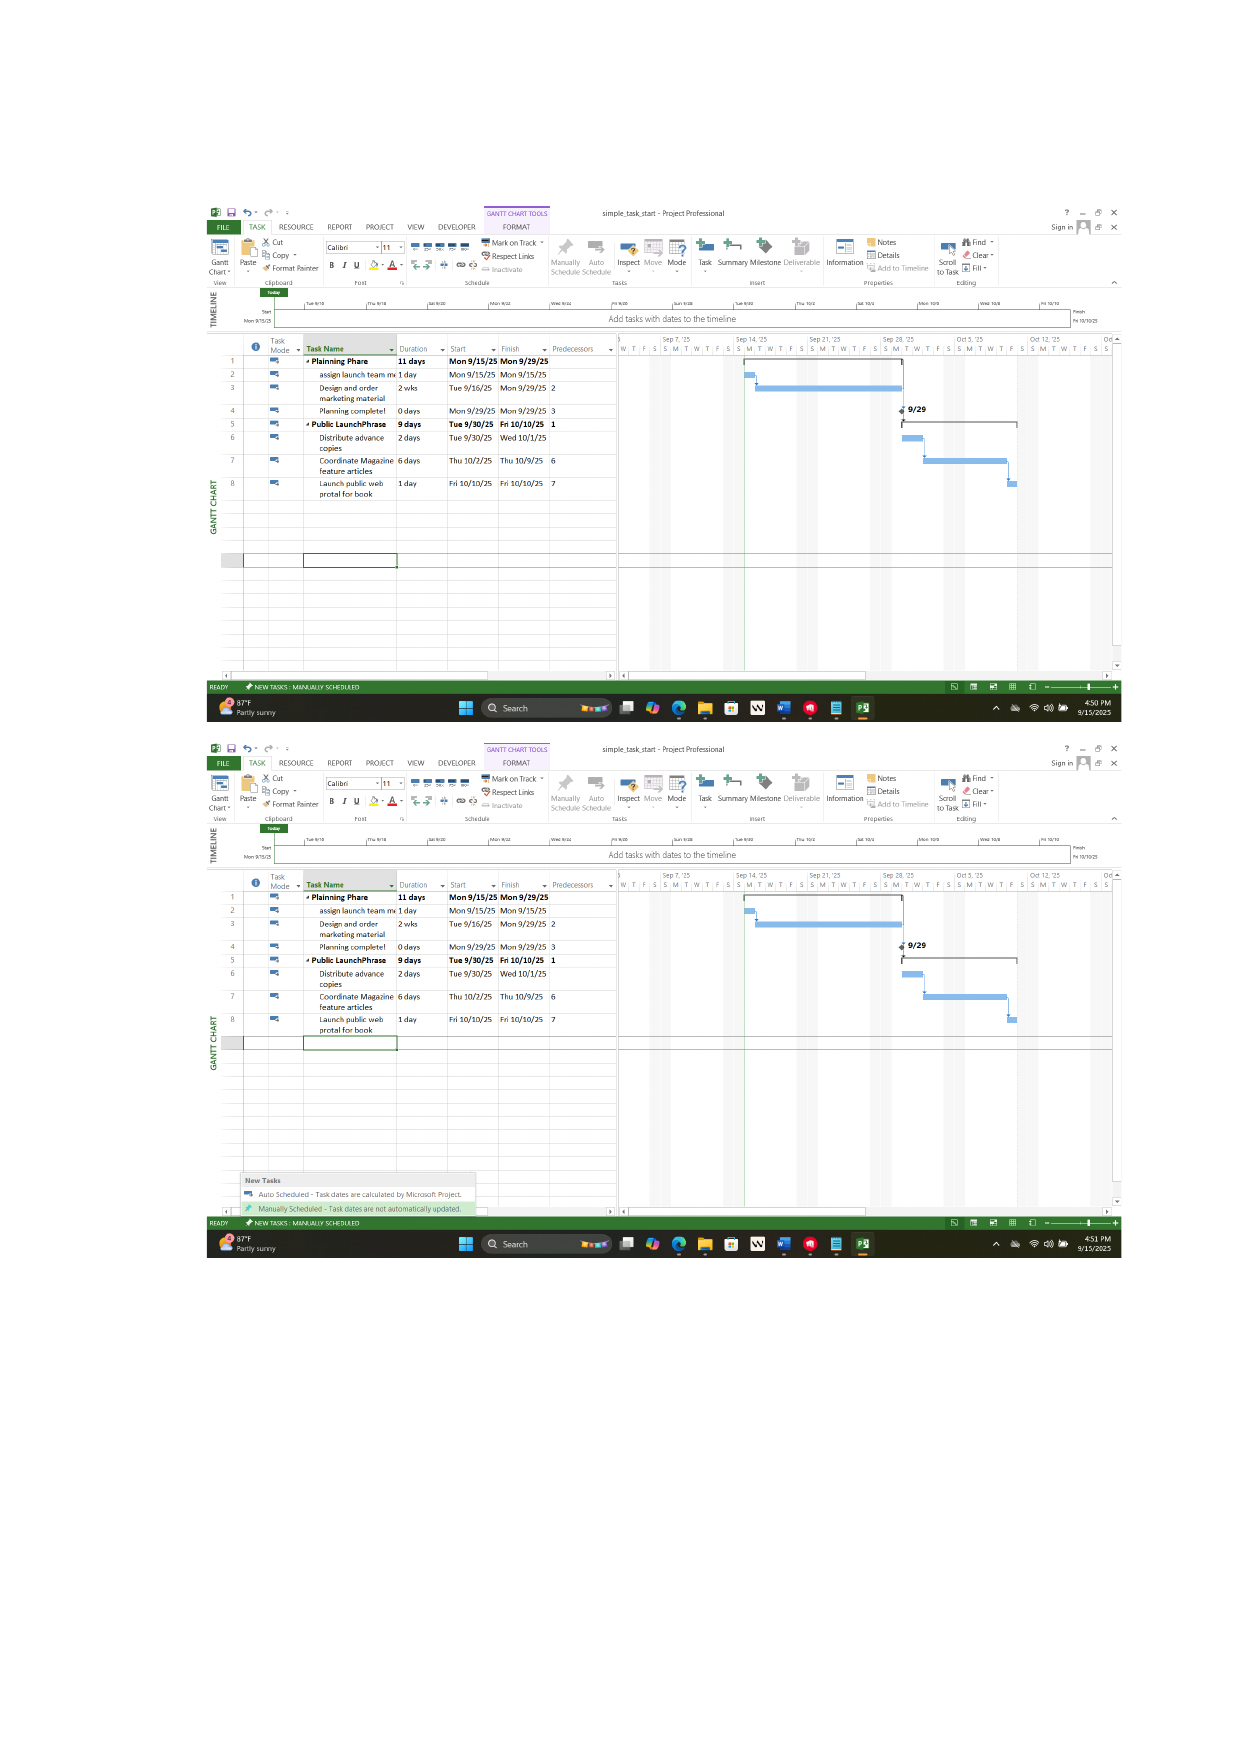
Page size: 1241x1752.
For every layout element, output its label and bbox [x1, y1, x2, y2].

picture [206, 743, 1122, 1258]
picture [206, 206, 1122, 722]
